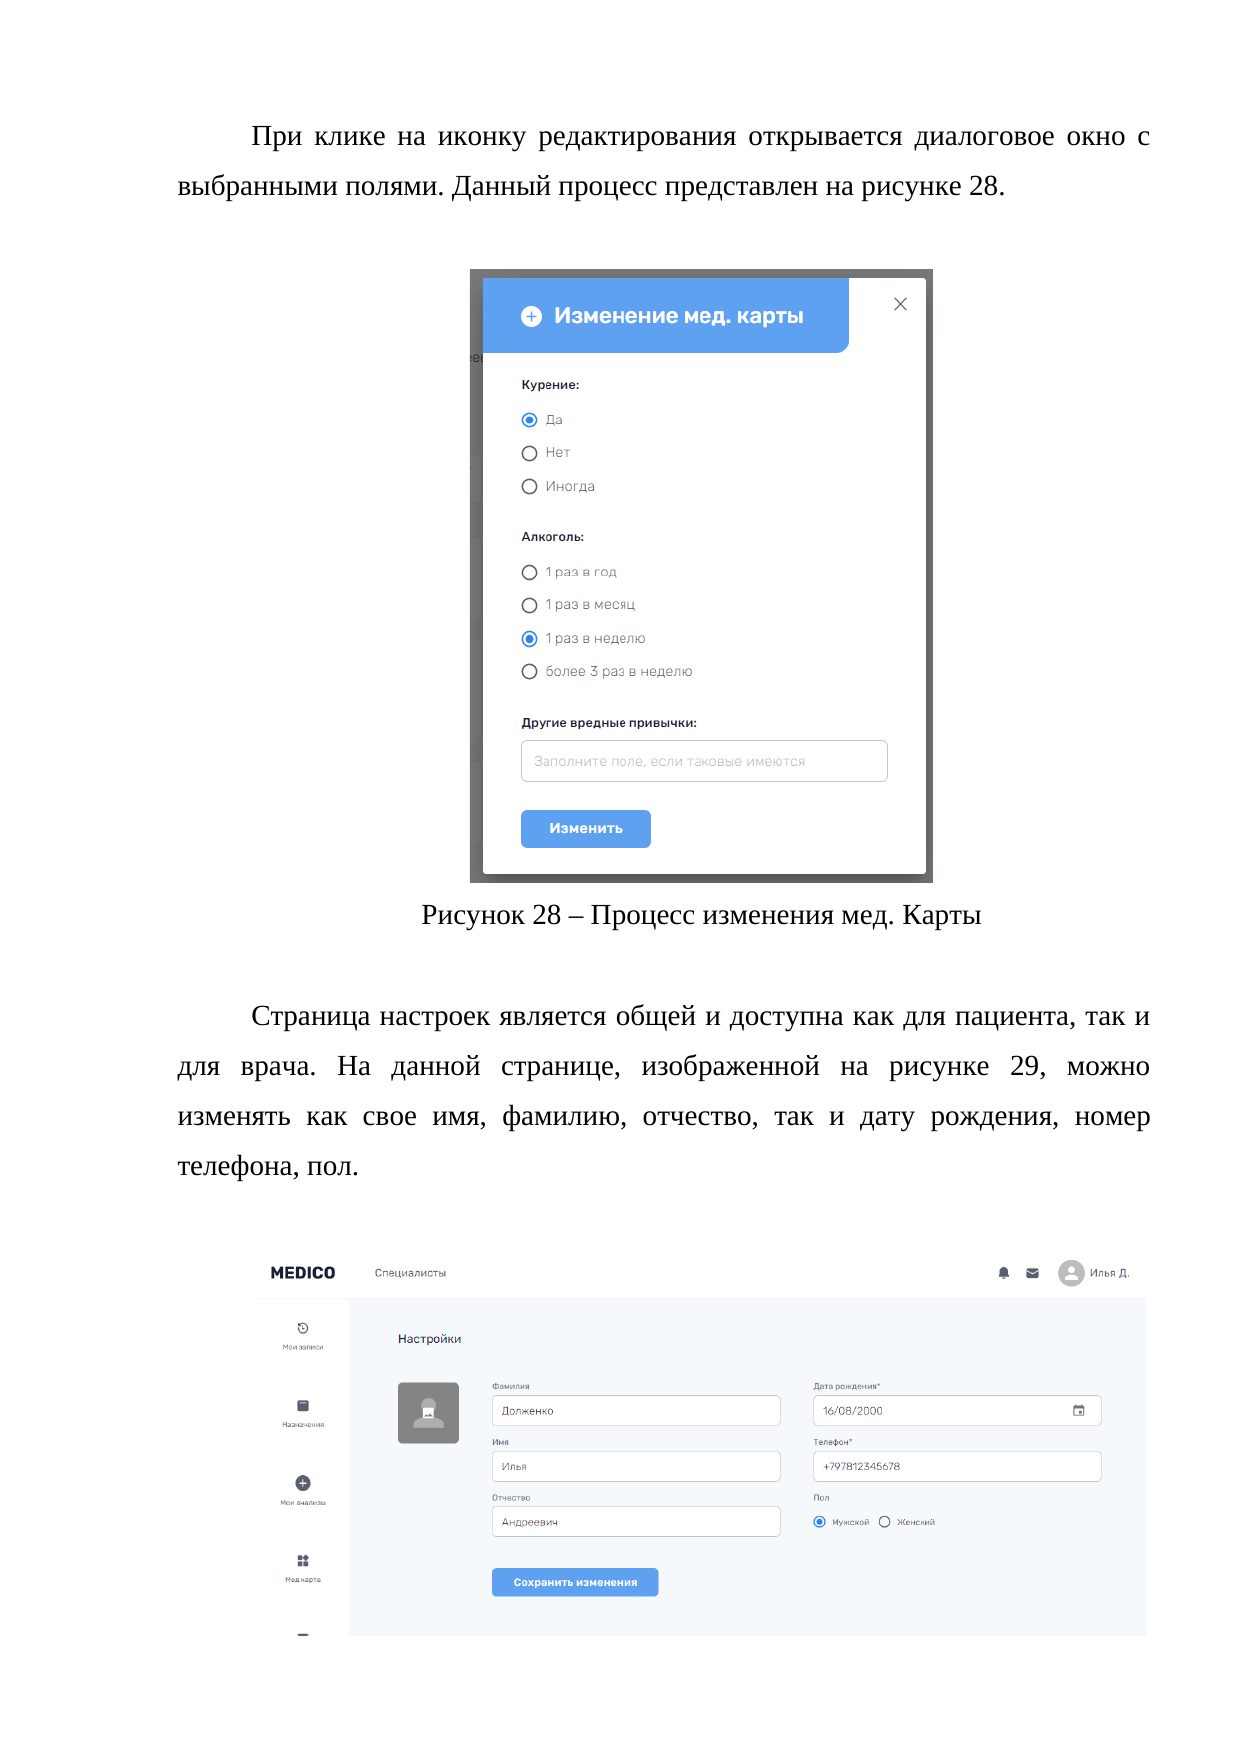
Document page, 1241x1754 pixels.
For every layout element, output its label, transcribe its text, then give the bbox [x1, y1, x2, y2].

text Рисунок 28 – Процесс изменения мед. Карты [177, 897, 1152, 931]
picture [469, 269, 933, 883]
picture [256, 1249, 1146, 1636]
text Страница настроек является общей и доступна как для пациента, так и для врача. На данной странице, изображенной на рисунке 29, можно изменять как свое имя, фамилию, отчество, так и дату рождения, номер телефона, пол. [177, 998, 1152, 1182]
text При клике на иконку редактирования открывается диалоговое окно с выбранными полями. Данный процесс представлен на рисунке 28. [177, 118, 1152, 202]
